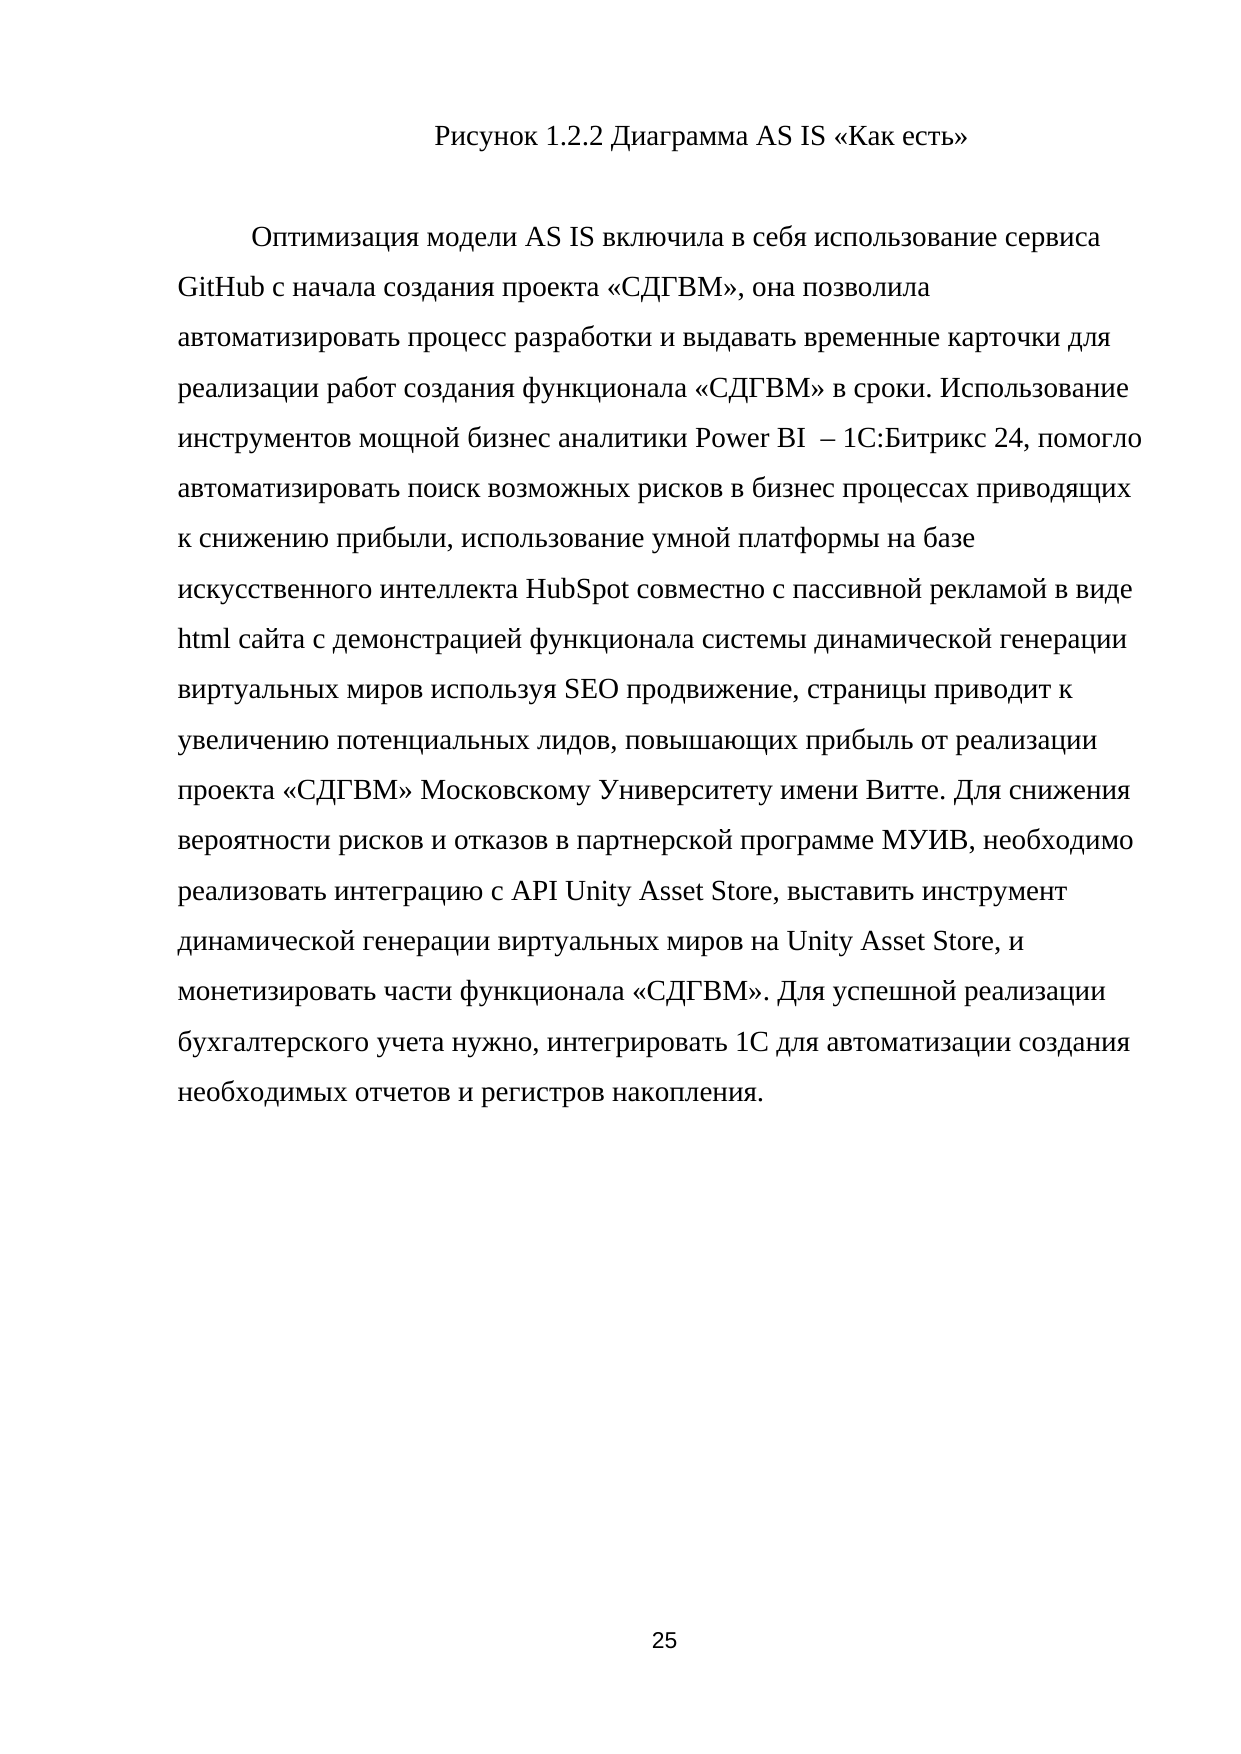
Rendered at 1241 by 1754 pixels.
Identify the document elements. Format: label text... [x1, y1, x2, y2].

text Оптимизация модели AS IS включила в себя использование сервиса GitHub с начала создания проекта «СДГВМ», она позволила автоматизировать процесс разработки и выдавать временные карточки для реализации работ создания функционала «СДГВМ» в сроки. Использование инструментов мощной бизнес аналитики Power BI – 1С:Битрикс 24, помогло автоматизировать поиск возможных рисков в бизнес процессах приводящих к снижению прибыли, использование умной платформы на базе искусственного интеллекта HubSpot совместно с пассивной рекламой в виде html сайта с демонстрацией функционала системы динамической генерации виртуальных миров используя SEO продвижение, страницы приводит к увеличению потенциальных лидов, повышающих прибыль от реализации проекта «СДГВМ» Московскому Университету имени Витте. Для снижения вероятности рисков и отказов в партнерской программе МУИВ, необходимо реализовать интеграцию с API Unity Asset Store, выставить инструмент динамической генерации виртуальных миров на Unity Asset Store, и монетизировать части функционала «СДГВМ». Для успешной реализации бухгалтерского учета нужно, интегрировать 1С для автоматизации создания необходимых отчетов и регистров накопления. [177, 219, 1152, 1108]
text Рисунок 1.2.2 Диаграмма AS IS «Как есть» [177, 118, 1152, 152]
